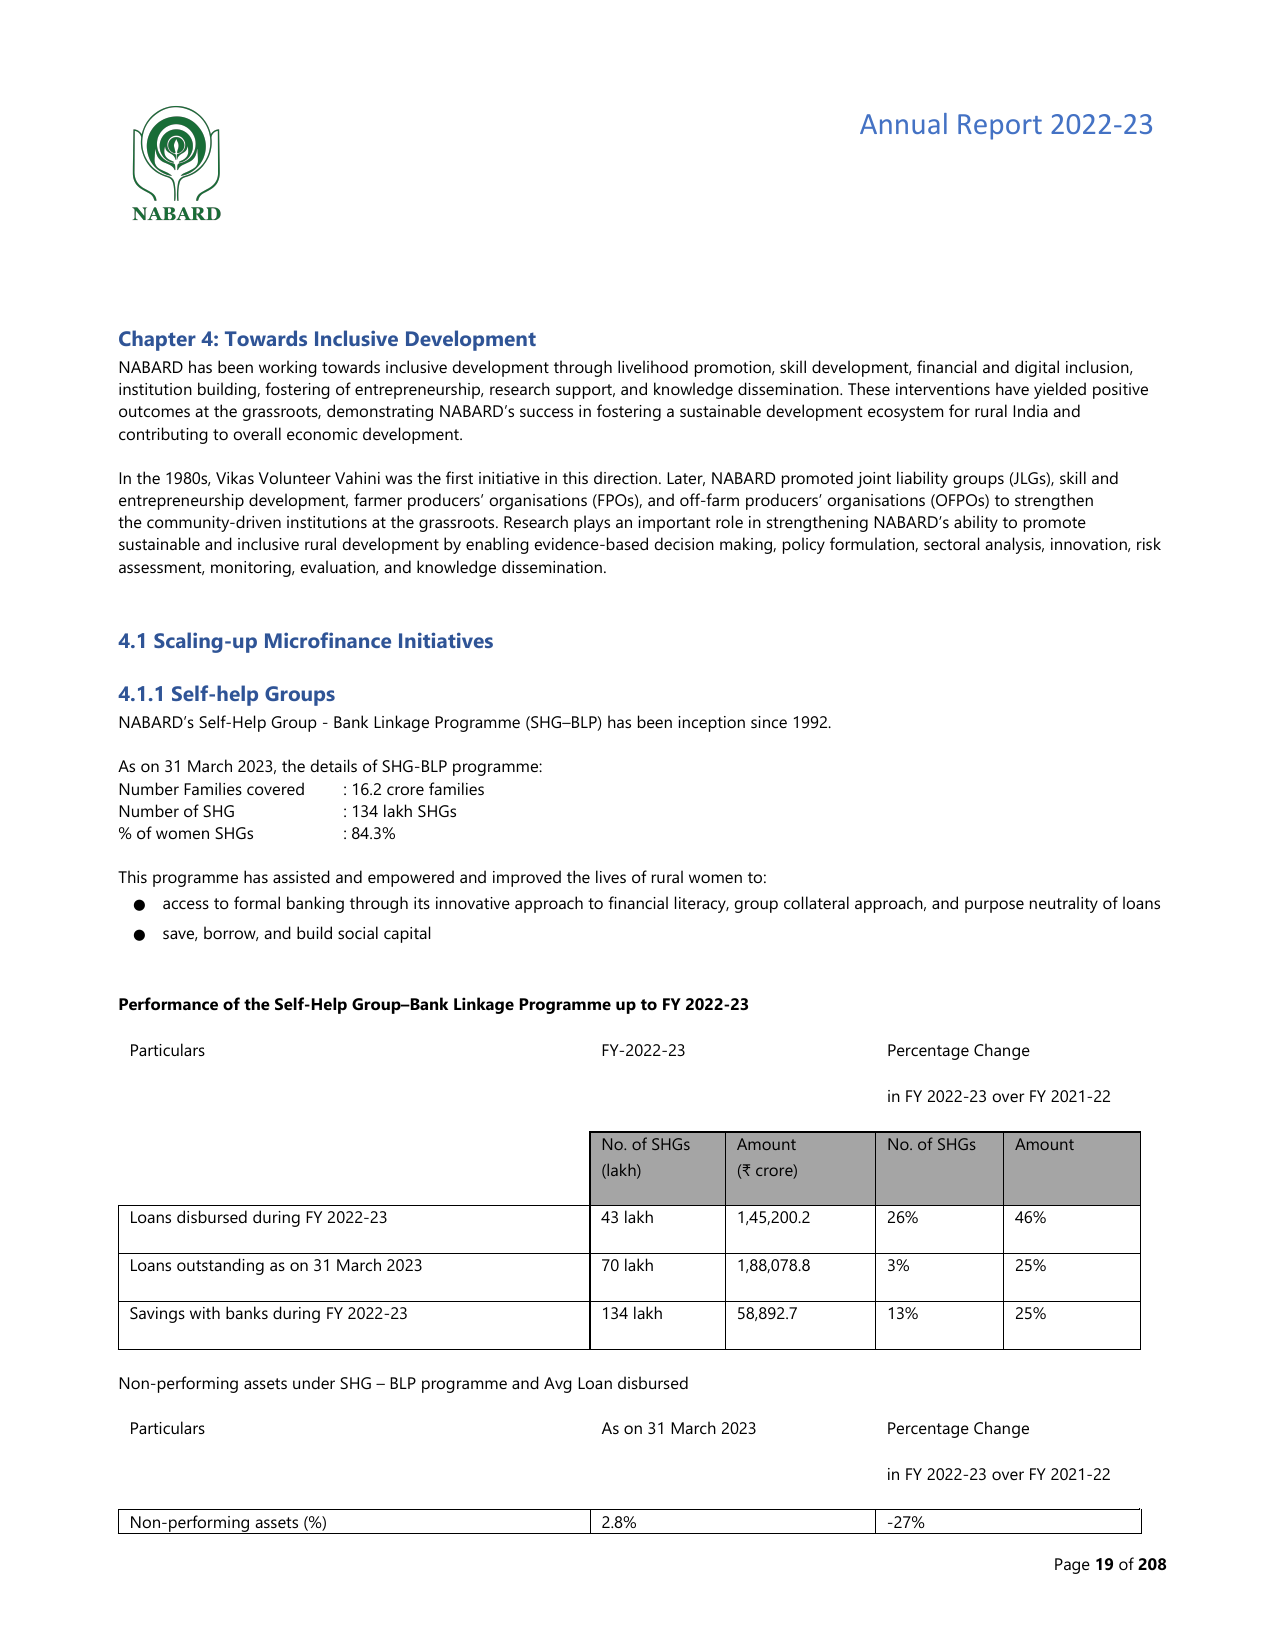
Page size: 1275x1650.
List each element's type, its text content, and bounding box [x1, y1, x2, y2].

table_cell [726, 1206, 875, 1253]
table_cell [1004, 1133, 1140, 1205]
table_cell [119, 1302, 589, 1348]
text % of women SHGs : 84.3% [118, 821, 1167, 843]
list access to formal banking through its innovative approach to financial literacy, group collateral approach, and purpose neutrality of loans [133, 888, 1167, 918]
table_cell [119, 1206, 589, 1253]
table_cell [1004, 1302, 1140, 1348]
subtitle 4.1.1 Self-help Groups [118, 679, 1167, 706]
text This programme has assisted and empowered and improved the lives of rural women to: [118, 866, 1167, 888]
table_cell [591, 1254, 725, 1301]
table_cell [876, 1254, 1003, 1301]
list save, borrow, and build social capital [133, 918, 1167, 948]
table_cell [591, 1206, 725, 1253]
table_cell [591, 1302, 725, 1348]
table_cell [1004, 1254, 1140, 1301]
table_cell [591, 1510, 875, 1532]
text Number Families covered : 16.2 crore families [118, 777, 1167, 799]
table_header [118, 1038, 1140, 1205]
text In the 1980s, Vikas Volunteer Vahini was the first initiative in this direction. Later, NABARD promoted joint liability groups (JLGs), skill and entrepreneurship development, farmer producers’ organisations (FPOs), and off-farm producers’ organisations (OFPOs) to strengthen [118, 466, 1167, 511]
text NABARD has been working towards inclusive development through livelihood promotion, skill development, financial and digital inclusion, institution building, fostering of entrepreneurship, research support, and knowledge dissemination. These interventions have yielded positive [118, 355, 1167, 400]
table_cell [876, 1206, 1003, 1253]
text As on 31 March 2023, the details of SHG-BLP programme: [118, 755, 1167, 777]
text NABARD’s Self-Help Group - Bank Linkage Programme (SHG–BLP) has been inception since 1992. [118, 710, 1167, 733]
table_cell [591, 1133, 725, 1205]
picture [129, 104, 224, 222]
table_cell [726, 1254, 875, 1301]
text assessment, monitoring, evaluation, and knowledge dissemination. [118, 555, 1167, 605]
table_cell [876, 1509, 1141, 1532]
text Non-performing assets under SHG – BLP programme and Avg Loan disbursed [118, 1372, 1167, 1394]
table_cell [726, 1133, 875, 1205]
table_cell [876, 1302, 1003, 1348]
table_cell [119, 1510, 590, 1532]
text the community-driven institutions at the grassroots. Research plays an important role in strengthening NABARD’s ability to promote sustainable and inclusive rural development by enabling evidence-based decision making, policy formulation, sectoral analysis, innovation, risk [118, 511, 1167, 555]
subtitle Chapter 4: Towards Inclusive Development [118, 323, 1167, 351]
text outcomes at the grassroots, demonstrating NABARD’s success in fostering a sustainable development ecosystem for rural India and contributing to overall economic development. [118, 400, 1167, 444]
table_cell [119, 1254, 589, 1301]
text Number of SHG : 134 lakh SHGs [118, 799, 1167, 821]
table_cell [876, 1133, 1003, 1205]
text Performance of the Self-Help Group–Bank Linkage Programme up to FY 2022-23 [118, 992, 1167, 1014]
subtitle 4.1 Scaling-up Microfinance Initiatives [118, 626, 1167, 654]
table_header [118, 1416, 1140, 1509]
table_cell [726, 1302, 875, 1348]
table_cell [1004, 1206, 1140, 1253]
